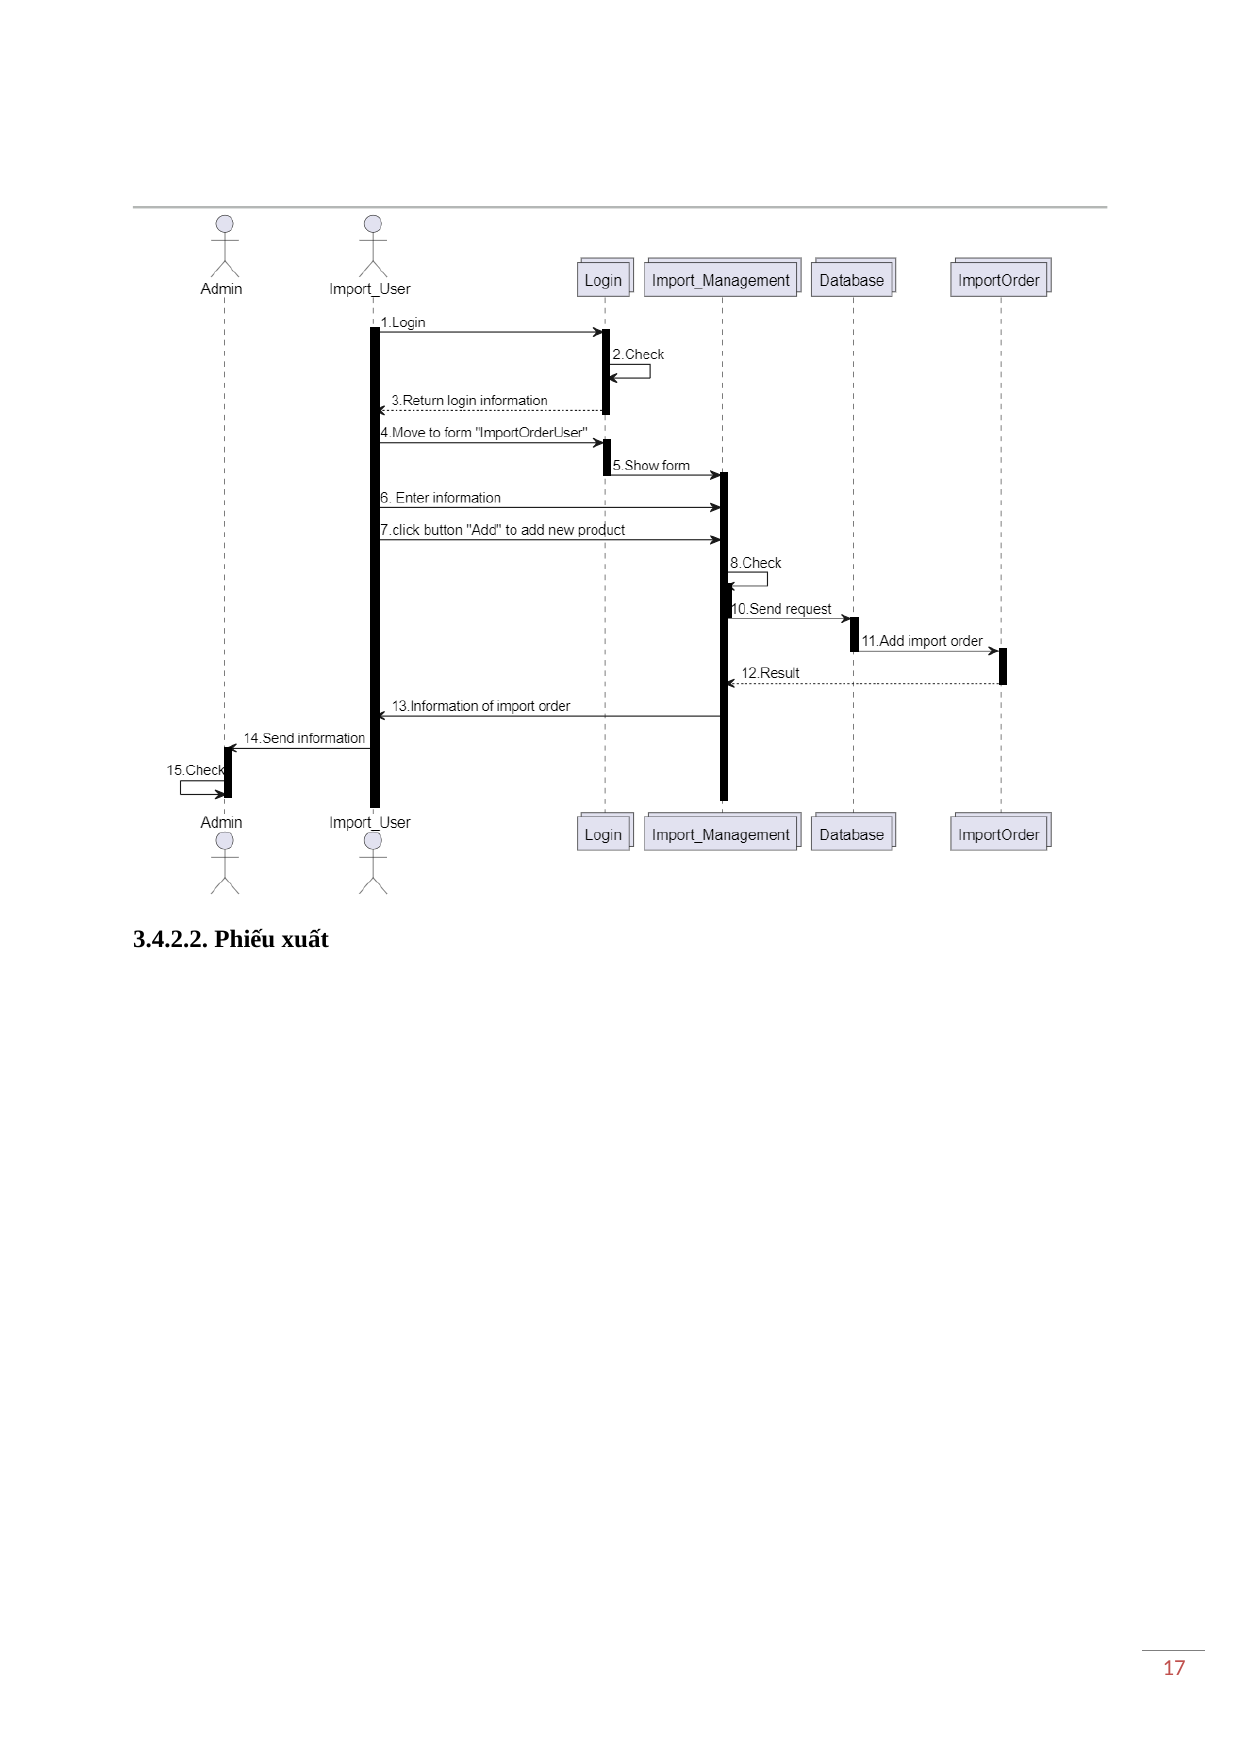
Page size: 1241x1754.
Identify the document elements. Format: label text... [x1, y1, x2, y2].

text 3.4.2.2. Phiếu xuất [133, 924, 1107, 953]
picture [132, 206, 1108, 899]
